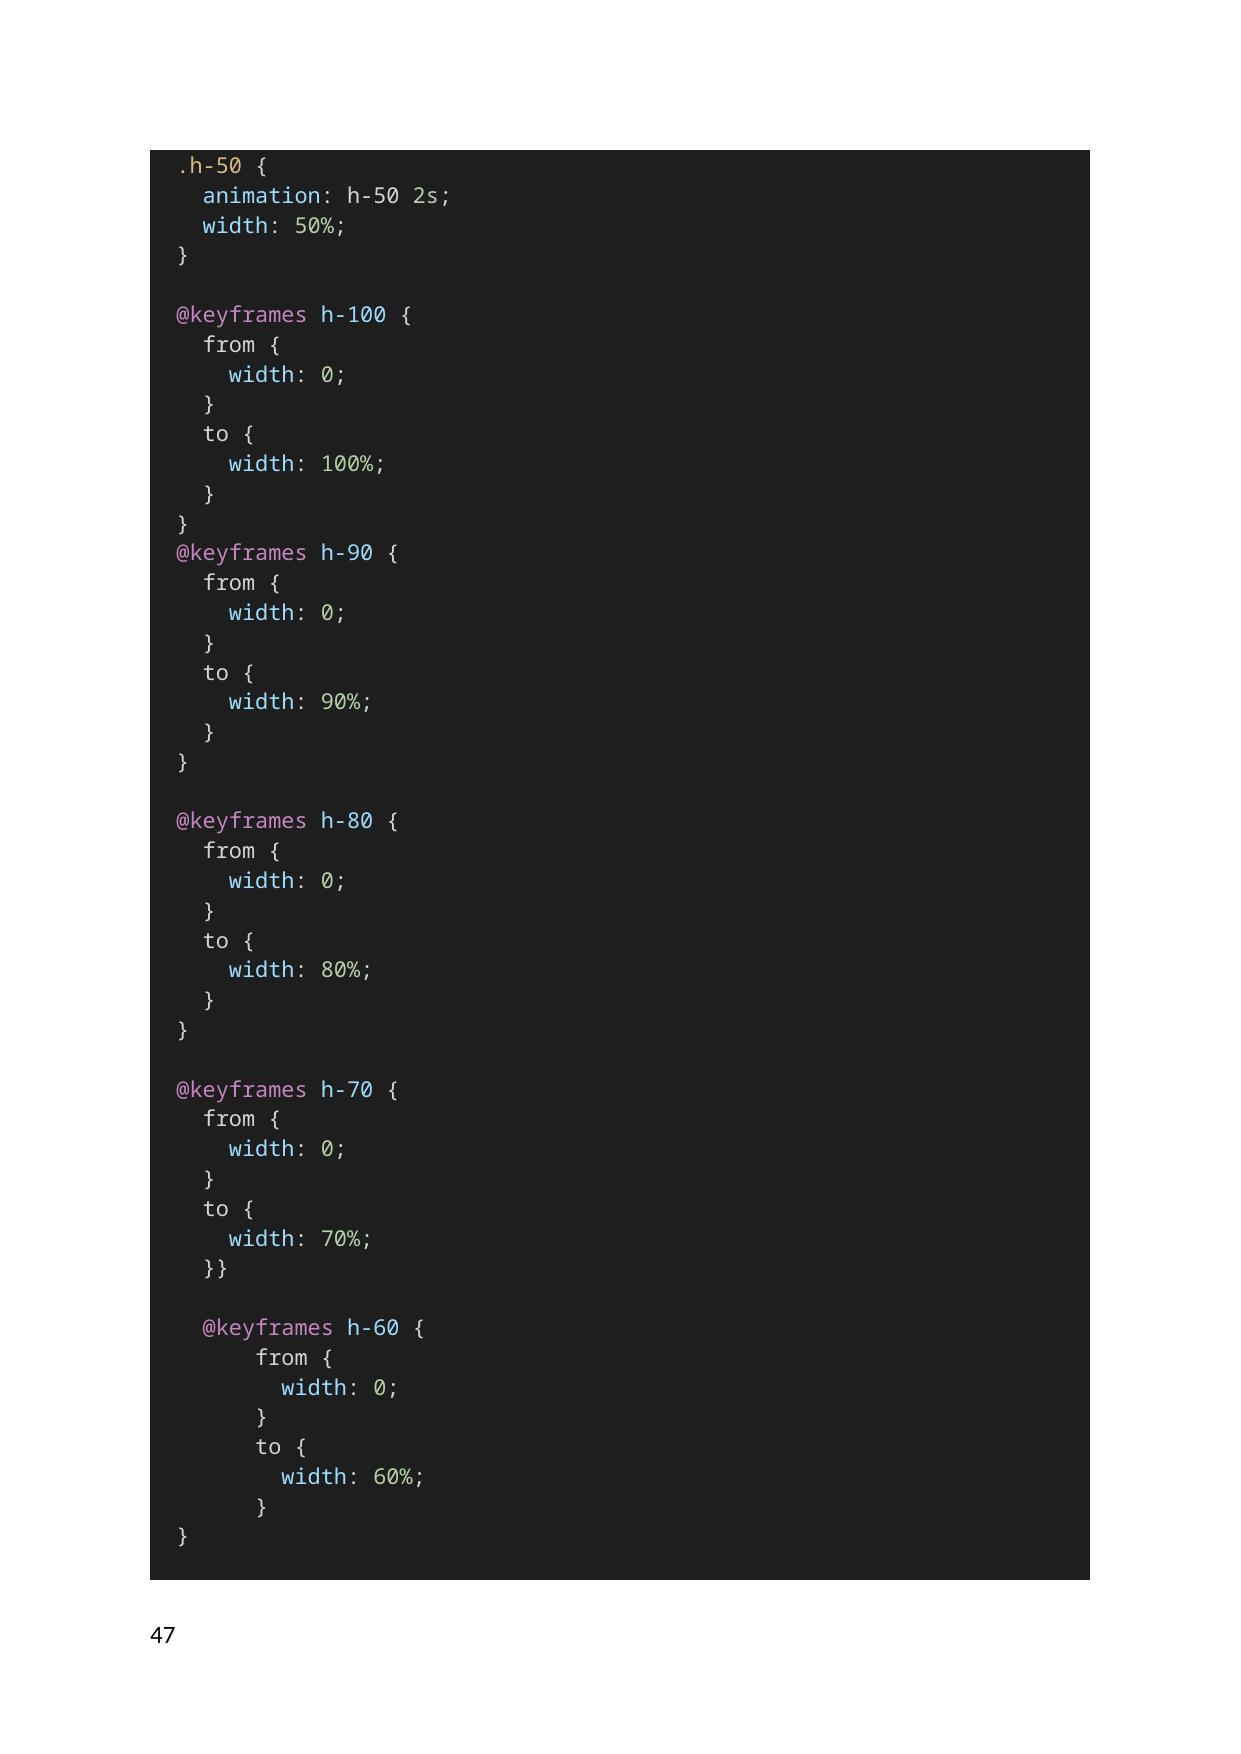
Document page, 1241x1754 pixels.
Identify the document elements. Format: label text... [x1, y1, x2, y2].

text from { [150, 329, 1090, 358]
text } [150, 388, 1090, 418]
text } [150, 984, 1090, 1014]
text to { [150, 924, 1090, 954]
text } [150, 895, 1090, 924]
text from { [150, 1342, 1090, 1371]
text width: 70%; [150, 1222, 1090, 1252]
text @keyframes h-100 { [150, 299, 1090, 329]
text } [150, 1401, 1090, 1431]
text } [150, 746, 1090, 776]
text width: 0; [150, 1371, 1090, 1401]
text @keyframes h-60 { [150, 1312, 1090, 1342]
text width: 50%; [150, 209, 1090, 239]
text to { [150, 1193, 1090, 1222]
text width: 0; [150, 597, 1090, 627]
text width: 0; [150, 358, 1090, 388]
text width: 90%; [150, 686, 1090, 716]
text } [150, 716, 1090, 746]
text } [150, 478, 1090, 507]
text width: 100%; [150, 448, 1090, 478]
text }} [150, 1252, 1090, 1282]
text @keyframes h-90 { [150, 537, 1090, 567]
text from { [150, 567, 1090, 597]
text .h-50 { [150, 150, 1090, 180]
text @keyframes h-70 { [150, 1073, 1090, 1103]
text from { [150, 1103, 1090, 1133]
text } [150, 239, 1090, 269]
text @keyframes h-80 { [150, 805, 1090, 835]
text width: 60%; [150, 1461, 1090, 1491]
text to { [150, 656, 1090, 686]
text to { [150, 1431, 1090, 1461]
text } [150, 1520, 1090, 1550]
text } [150, 1163, 1090, 1193]
text } [150, 1491, 1090, 1520]
text } [150, 507, 1090, 537]
text from { [150, 835, 1090, 865]
text width: 0; [150, 1133, 1090, 1163]
text } [150, 627, 1090, 656]
text to { [150, 418, 1090, 448]
text width: 80%; [150, 954, 1090, 984]
text animation: h-50 2s; [150, 180, 1090, 209]
text width: 0; [150, 865, 1090, 895]
text } [150, 1014, 1090, 1044]
